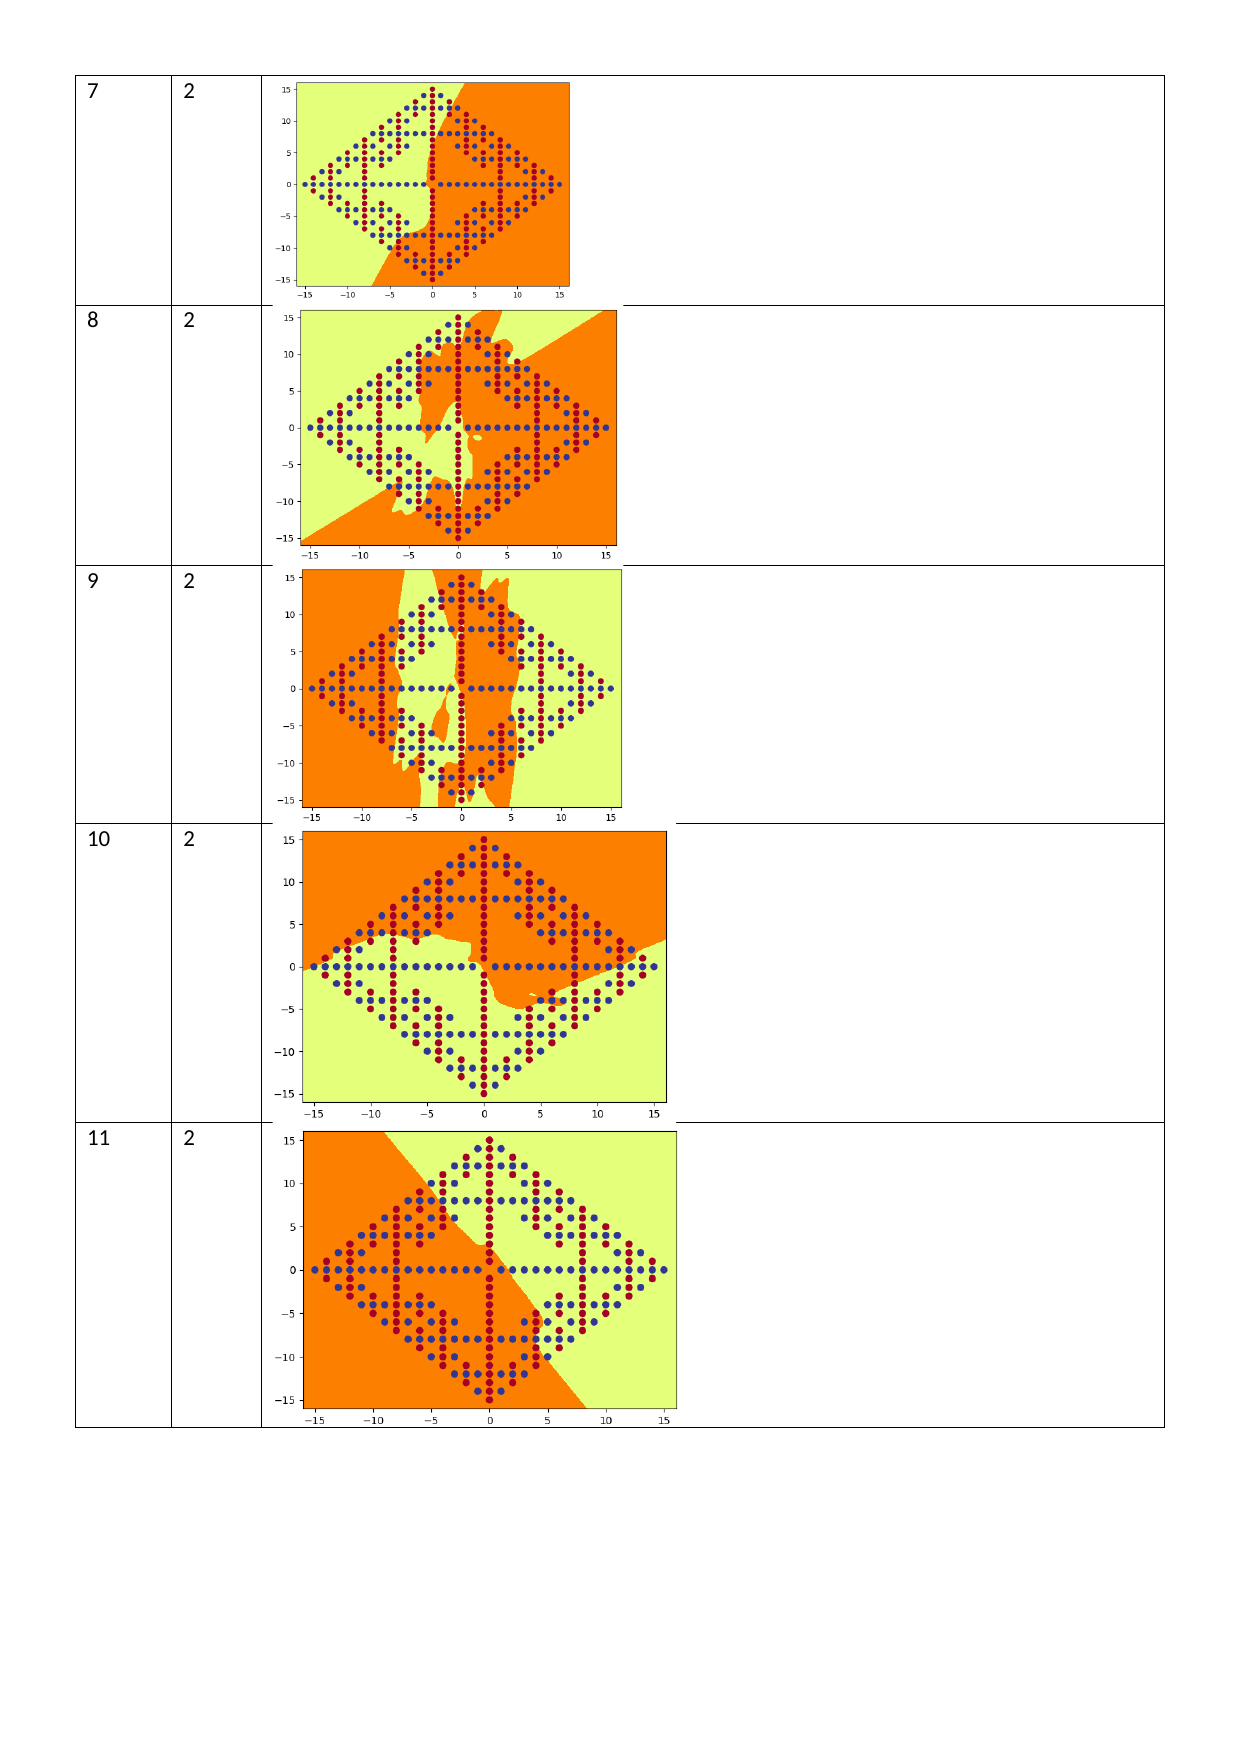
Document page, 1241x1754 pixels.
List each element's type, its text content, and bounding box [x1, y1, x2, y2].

table_cell 7 [76, 76, 171, 304]
table_cell [579, 76, 1164, 304]
table_cell 2 [172, 306, 261, 565]
table_cell [677, 824, 1164, 1122]
table_cell 2 [172, 76, 261, 304]
table_cell [262, 1123, 272, 1427]
table_cell [262, 566, 272, 823]
table_cell 2 [172, 566, 261, 823]
table_cell 10 [76, 824, 171, 1122]
picture [272, 76, 686, 1427]
table_cell [262, 76, 272, 304]
table_cell [686, 1123, 1164, 1427]
table_cell 2 [172, 824, 261, 1122]
table_cell 9 [76, 566, 171, 823]
table_cell [624, 306, 1164, 565]
table_cell 2 [172, 1123, 261, 1427]
table_cell 11 [76, 1123, 171, 1427]
table_cell [262, 824, 272, 1122]
table_cell 8 [76, 306, 171, 565]
table_cell [262, 306, 272, 565]
table_cell [631, 566, 1164, 823]
